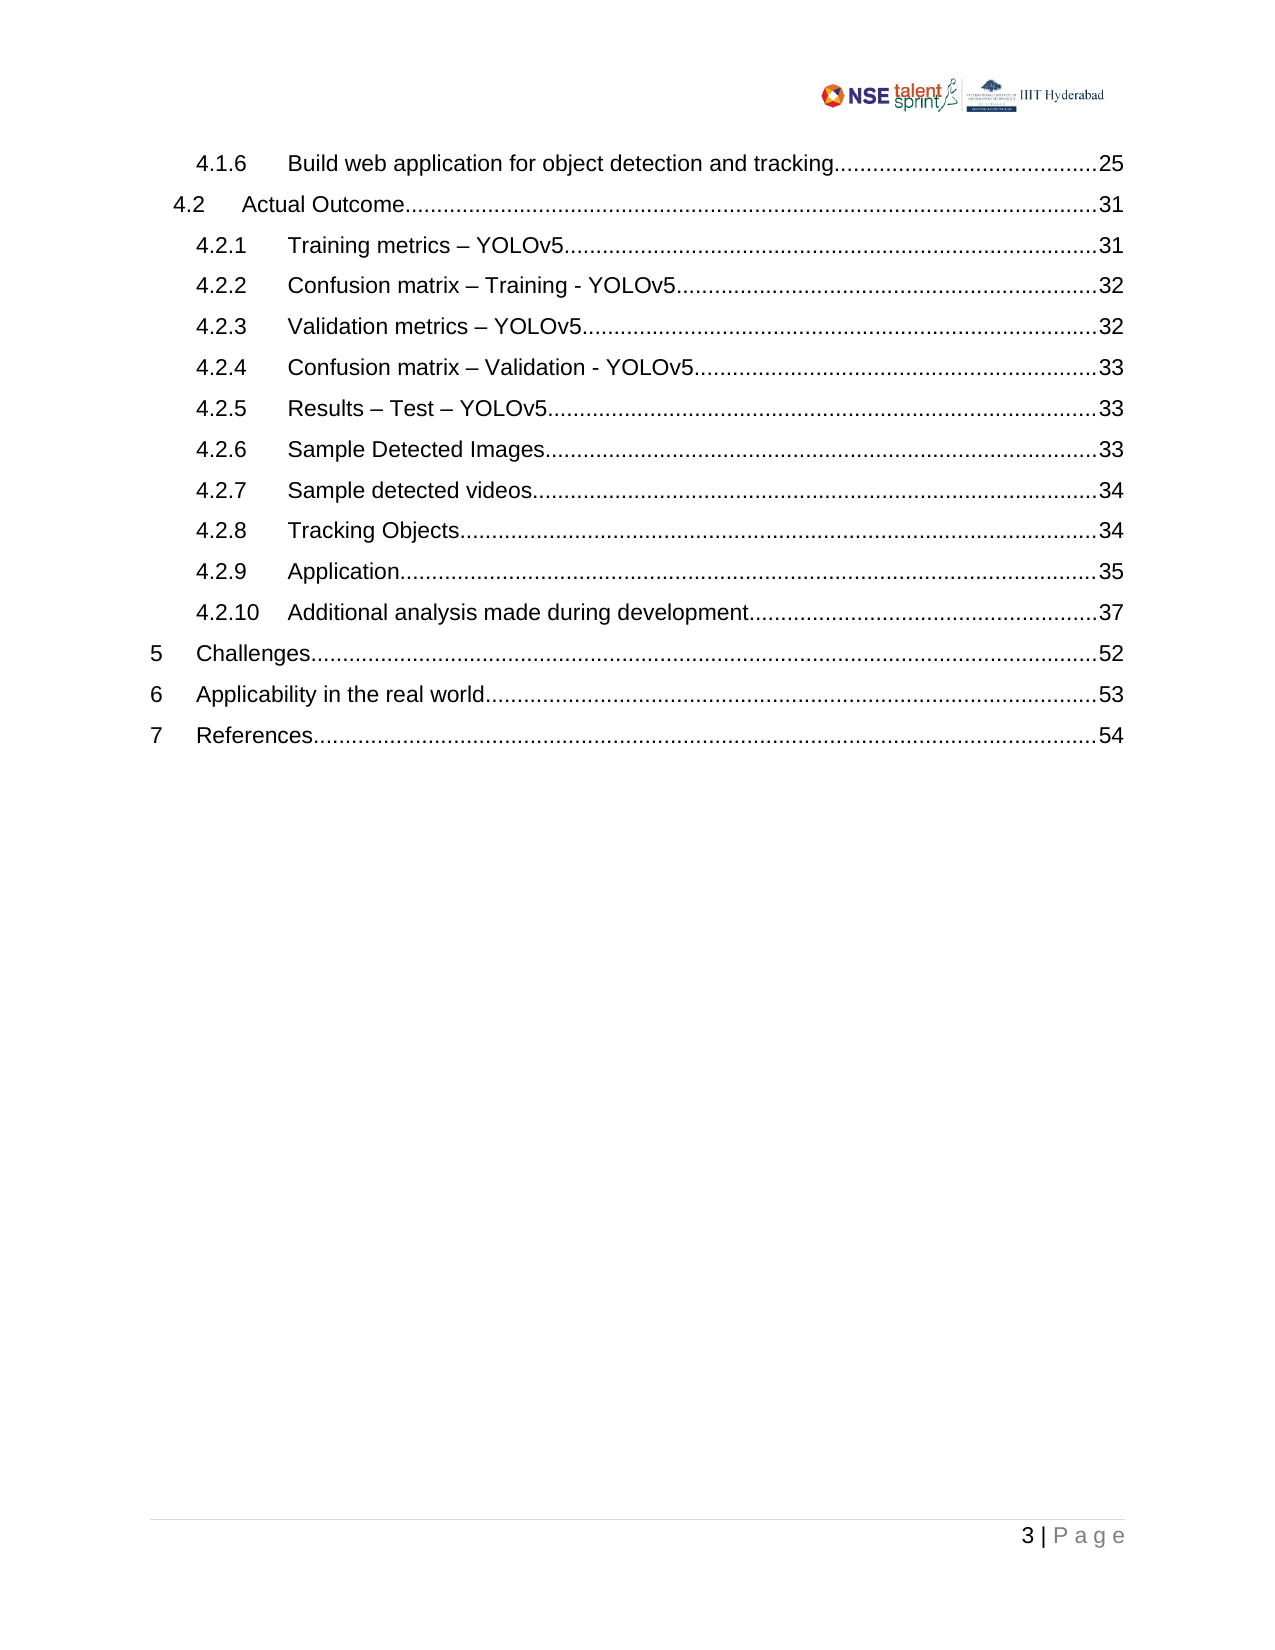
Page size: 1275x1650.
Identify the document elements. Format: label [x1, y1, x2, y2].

picture [800, 75, 1125, 116]
